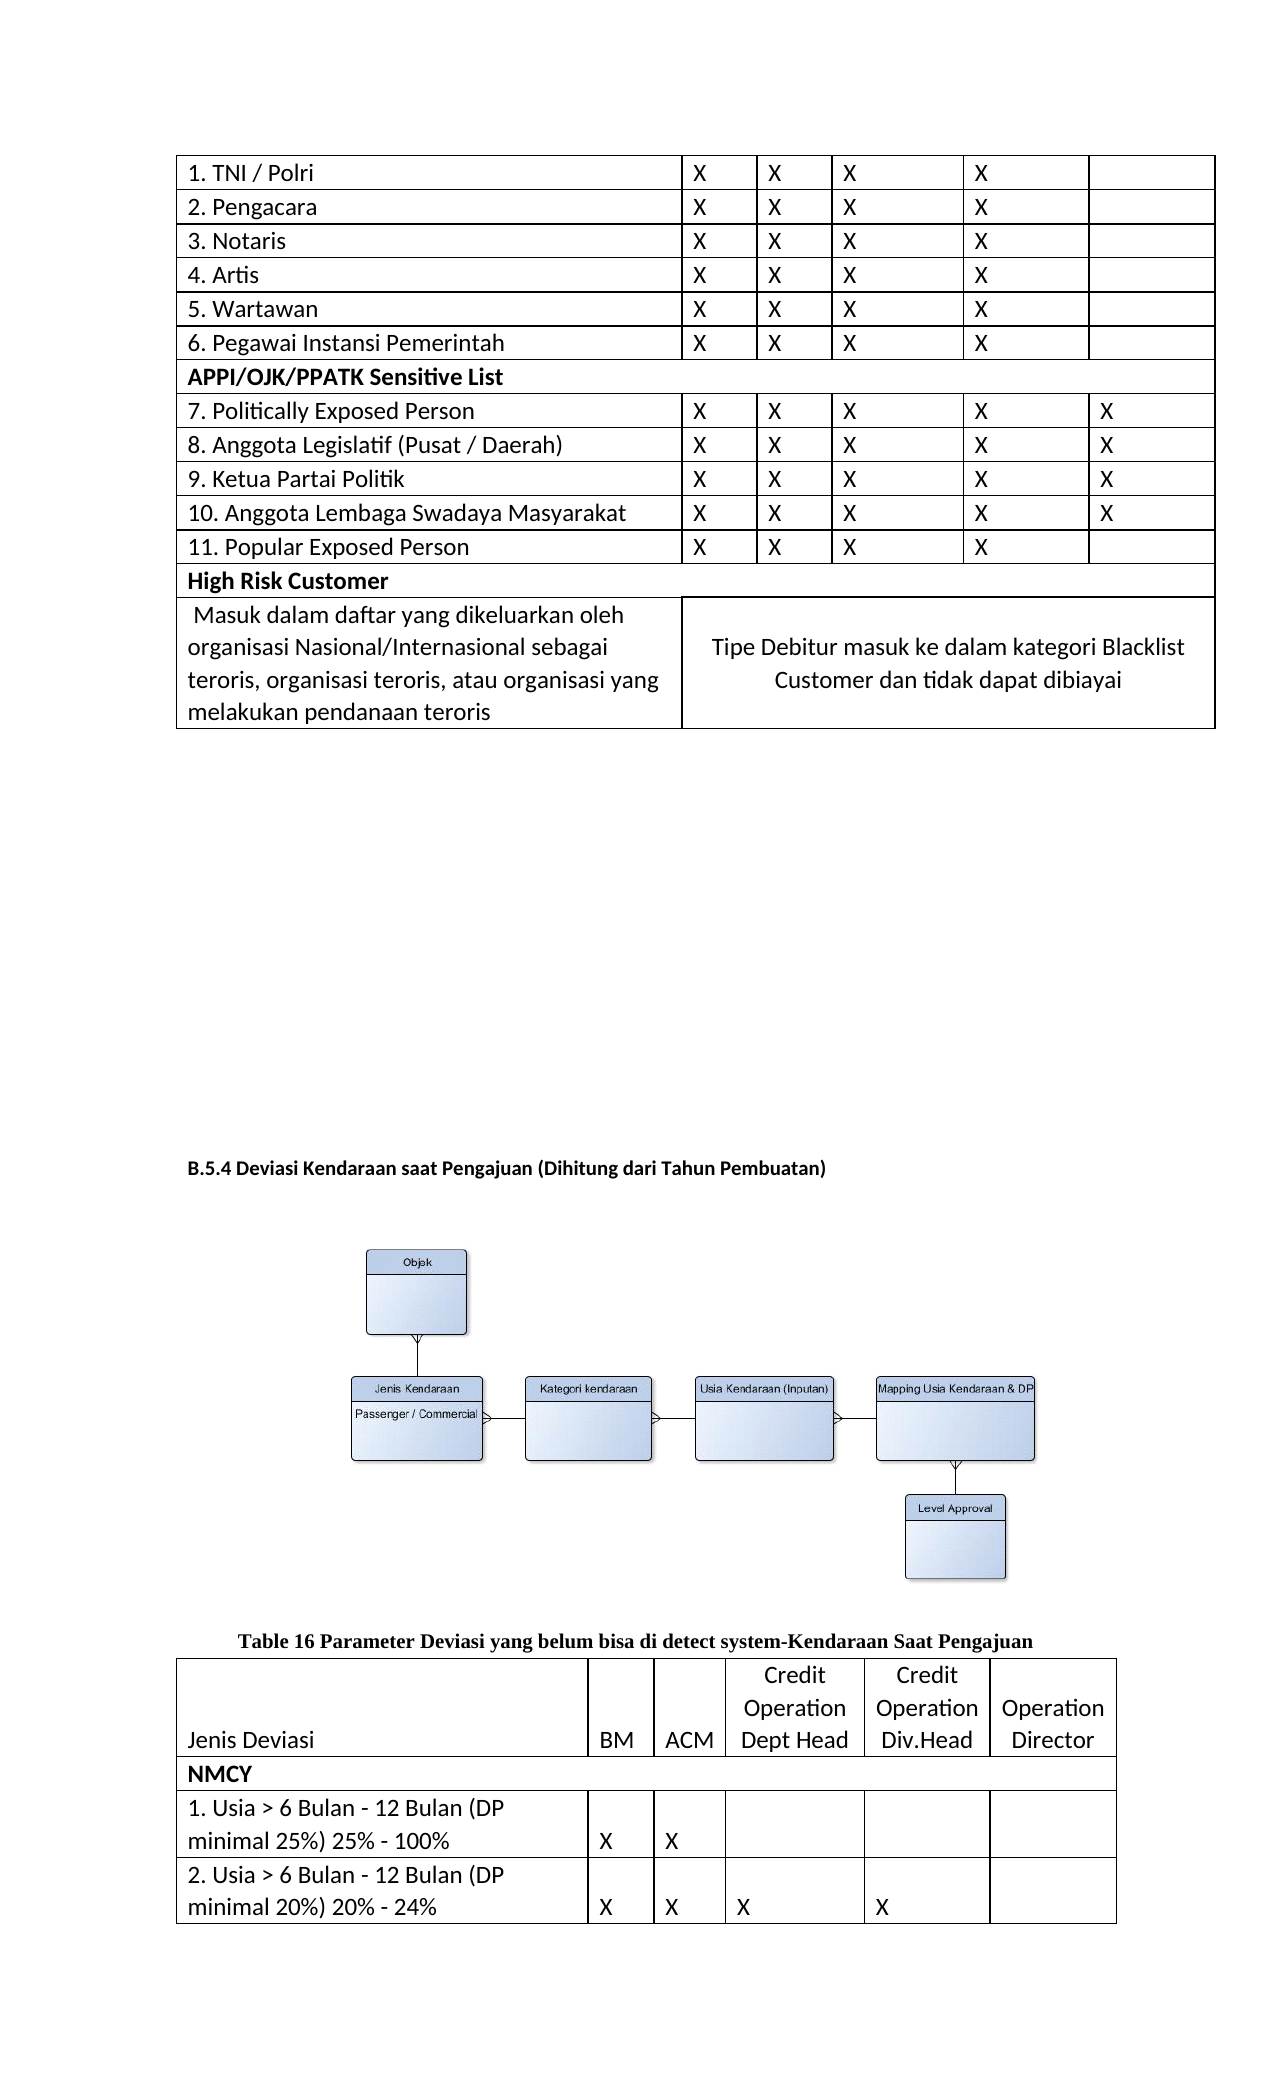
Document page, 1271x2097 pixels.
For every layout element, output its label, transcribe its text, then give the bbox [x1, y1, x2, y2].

table_cell [991, 1791, 1116, 1856]
table_cell X [683, 394, 756, 427]
table_cell 5. Wartawan [177, 293, 681, 325]
table_cell X [964, 190, 1088, 223]
table_cell 3. Notaris [177, 225, 681, 257]
table_cell X [1090, 496, 1214, 529]
table_cell X [833, 225, 963, 257]
table_cell X [964, 156, 1088, 189]
table_cell X [833, 531, 963, 563]
table_cell Masuk dalam daftar yang dikeluarkan oleh organisasi Nasional/Internasional sebagai teroris, organisasi teroris, atau organisasi yang melakukan pendanaan teroris [177, 598, 681, 728]
table_cell X [683, 531, 756, 563]
table_header Credit Operation Dept Head [726, 1659, 864, 1756]
table_cell X [964, 327, 1088, 359]
table_cell 7. Politically Exposed Person [177, 394, 681, 427]
table_cell X [589, 1791, 653, 1856]
table_cell X [758, 156, 831, 189]
table_cell X [758, 496, 831, 529]
text Table 16 Parameter Deviasi yang belum bisa di detect system-Kendaraan Saat Pengajuan [187, 1625, 1083, 1658]
table_cell High Risk Customer [177, 564, 1214, 596]
table_cell APPI/OJK/PPATK Sensitive List [177, 360, 1214, 393]
table_cell X [726, 1858, 864, 1923]
table_cell X [683, 462, 756, 495]
table_cell X [758, 327, 831, 359]
table_cell X [833, 258, 963, 291]
table_cell X [833, 190, 963, 223]
table_cell X [589, 1858, 653, 1923]
table_header ACM [655, 1659, 725, 1756]
table_cell [1090, 531, 1214, 563]
table_cell X [683, 156, 756, 189]
table_cell [726, 1791, 864, 1856]
table_cell X [683, 327, 756, 359]
table_cell X [683, 225, 756, 257]
table_cell [1090, 225, 1214, 257]
table_cell X [964, 293, 1088, 325]
table_cell X [683, 293, 756, 325]
table_cell X [833, 428, 963, 461]
table_cell X [833, 156, 963, 189]
table_cell X [964, 225, 1088, 257]
table_cell X [758, 258, 831, 291]
table_cell 9. Ketua Partai Politik [177, 462, 681, 495]
table_cell X [964, 428, 1088, 461]
table_cell 10. Anggota Lembaga Swadaya Masyarakat [177, 496, 681, 529]
table_cell NMCY [177, 1757, 1116, 1790]
table_cell X [964, 258, 1088, 291]
table_cell X [964, 394, 1088, 427]
table_cell 11. Popular Exposed Person [177, 531, 681, 563]
table_cell 2. Usia > 6 Bulan - 12 Bulan (DP minimal 20%) 20% - 24% [177, 1858, 587, 1923]
table_cell [1090, 327, 1214, 359]
table_cell X [683, 496, 756, 529]
table_cell Tipe Debitur masuk ke dalam kategori Blacklist Customer dan tidak dapat dibiayai [683, 598, 1214, 728]
table_cell [1090, 258, 1214, 291]
text B.5.4 Deviasi Kendaraan saat Pengajuan (Dihitung dari Tahun Pembuatan) [187, 1152, 1083, 1184]
table_header Jenis Deviasi [177, 1659, 587, 1756]
table_header Operation Director [991, 1659, 1116, 1756]
table_cell X [758, 190, 831, 223]
table_cell 8. Anggota Legislatif (Pusat / Daerah) [177, 428, 681, 461]
table_cell X [758, 428, 831, 461]
table_header BM [589, 1659, 653, 1756]
table_cell 4. Artis [177, 258, 681, 291]
table_cell [1090, 293, 1214, 325]
table_cell [1090, 190, 1214, 223]
table_cell 1. TNI / Polri [177, 156, 681, 189]
table_cell X [655, 1858, 725, 1923]
table_cell 1. Usia > 6 Bulan - 12 Bulan (DP minimal 25%) 25% - 100% [177, 1791, 587, 1856]
table_cell [865, 1791, 989, 1856]
table_cell X [833, 327, 963, 359]
table_cell X [758, 394, 831, 427]
table_cell 6. Pegawai Instansi Pemerintah [177, 327, 681, 359]
table_cell X [964, 462, 1088, 495]
table_cell X [833, 462, 963, 495]
table_cell X [833, 293, 963, 325]
table_cell [1090, 156, 1214, 189]
table_cell X [683, 428, 756, 461]
table_cell [991, 1858, 1116, 1923]
table_cell X [964, 531, 1088, 563]
table_cell X [758, 293, 831, 325]
table_cell 2. Pengacara [177, 190, 681, 223]
table_cell X [683, 258, 756, 291]
table_cell X [1090, 394, 1214, 427]
table_cell X [758, 225, 831, 257]
table_cell X [833, 496, 963, 529]
table_cell X [865, 1858, 989, 1923]
table_cell X [758, 462, 831, 495]
table_header Credit Operation Div.Head [865, 1659, 989, 1756]
table_cell X [655, 1791, 725, 1856]
table_cell X [833, 394, 963, 427]
table_cell X [1090, 428, 1214, 461]
table_cell X [683, 190, 756, 223]
table_cell X [1090, 462, 1214, 495]
table_cell X [758, 531, 831, 563]
table_cell X [964, 496, 1088, 529]
